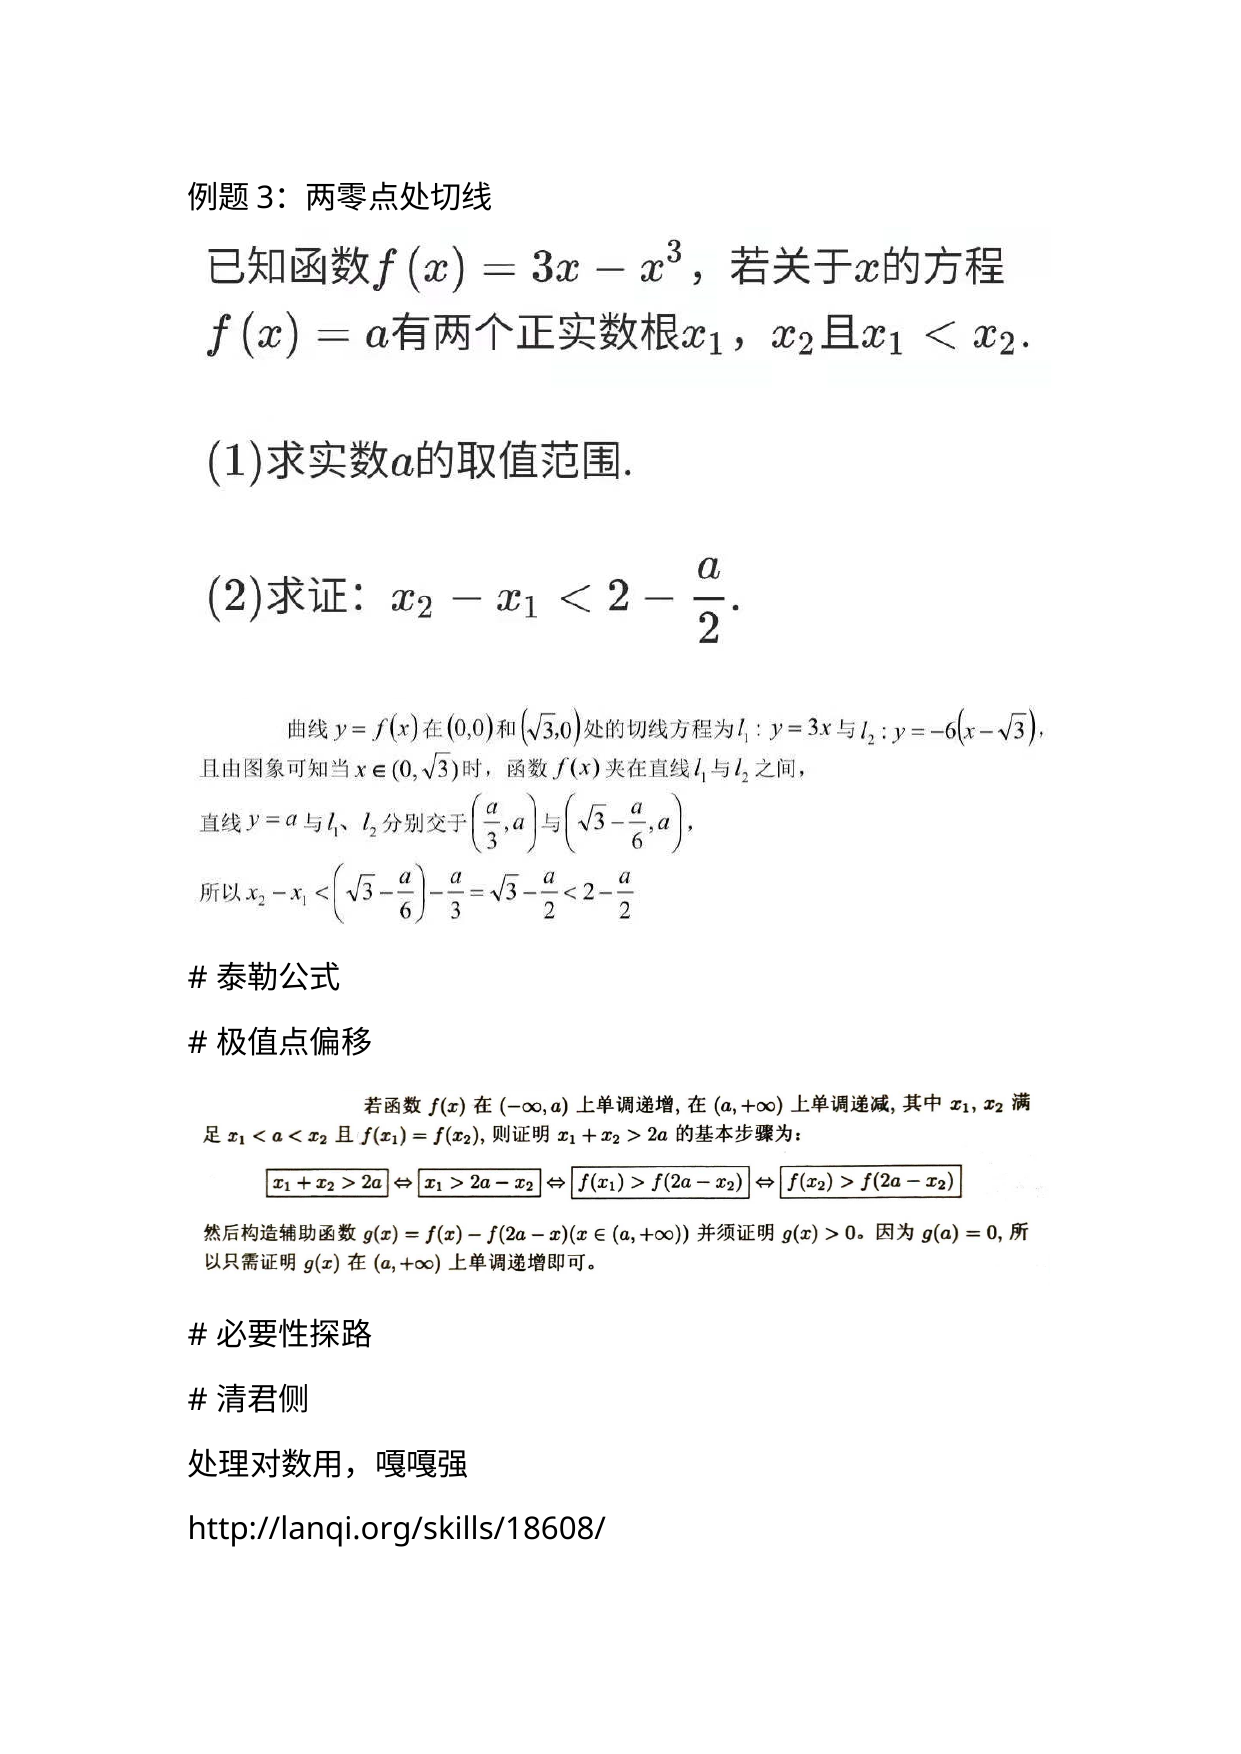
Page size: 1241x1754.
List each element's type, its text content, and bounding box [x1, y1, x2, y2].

text 例题3：两零点处切线 [187, 162, 1053, 227]
text # 必要性探路 [187, 1299, 1053, 1364]
picture [187, 227, 1052, 662]
text # 泰勒公式 [187, 942, 1053, 1007]
picture [187, 682, 1053, 925]
text http://lanqi.org/skills/18608/ [187, 1494, 1053, 1559]
text 处理对数用，嘎嘎强 [187, 1429, 1053, 1494]
text # 清君侧 [187, 1364, 1053, 1429]
text # 极值点偏移 [187, 1007, 1053, 1072]
picture [187, 1072, 1050, 1295]
